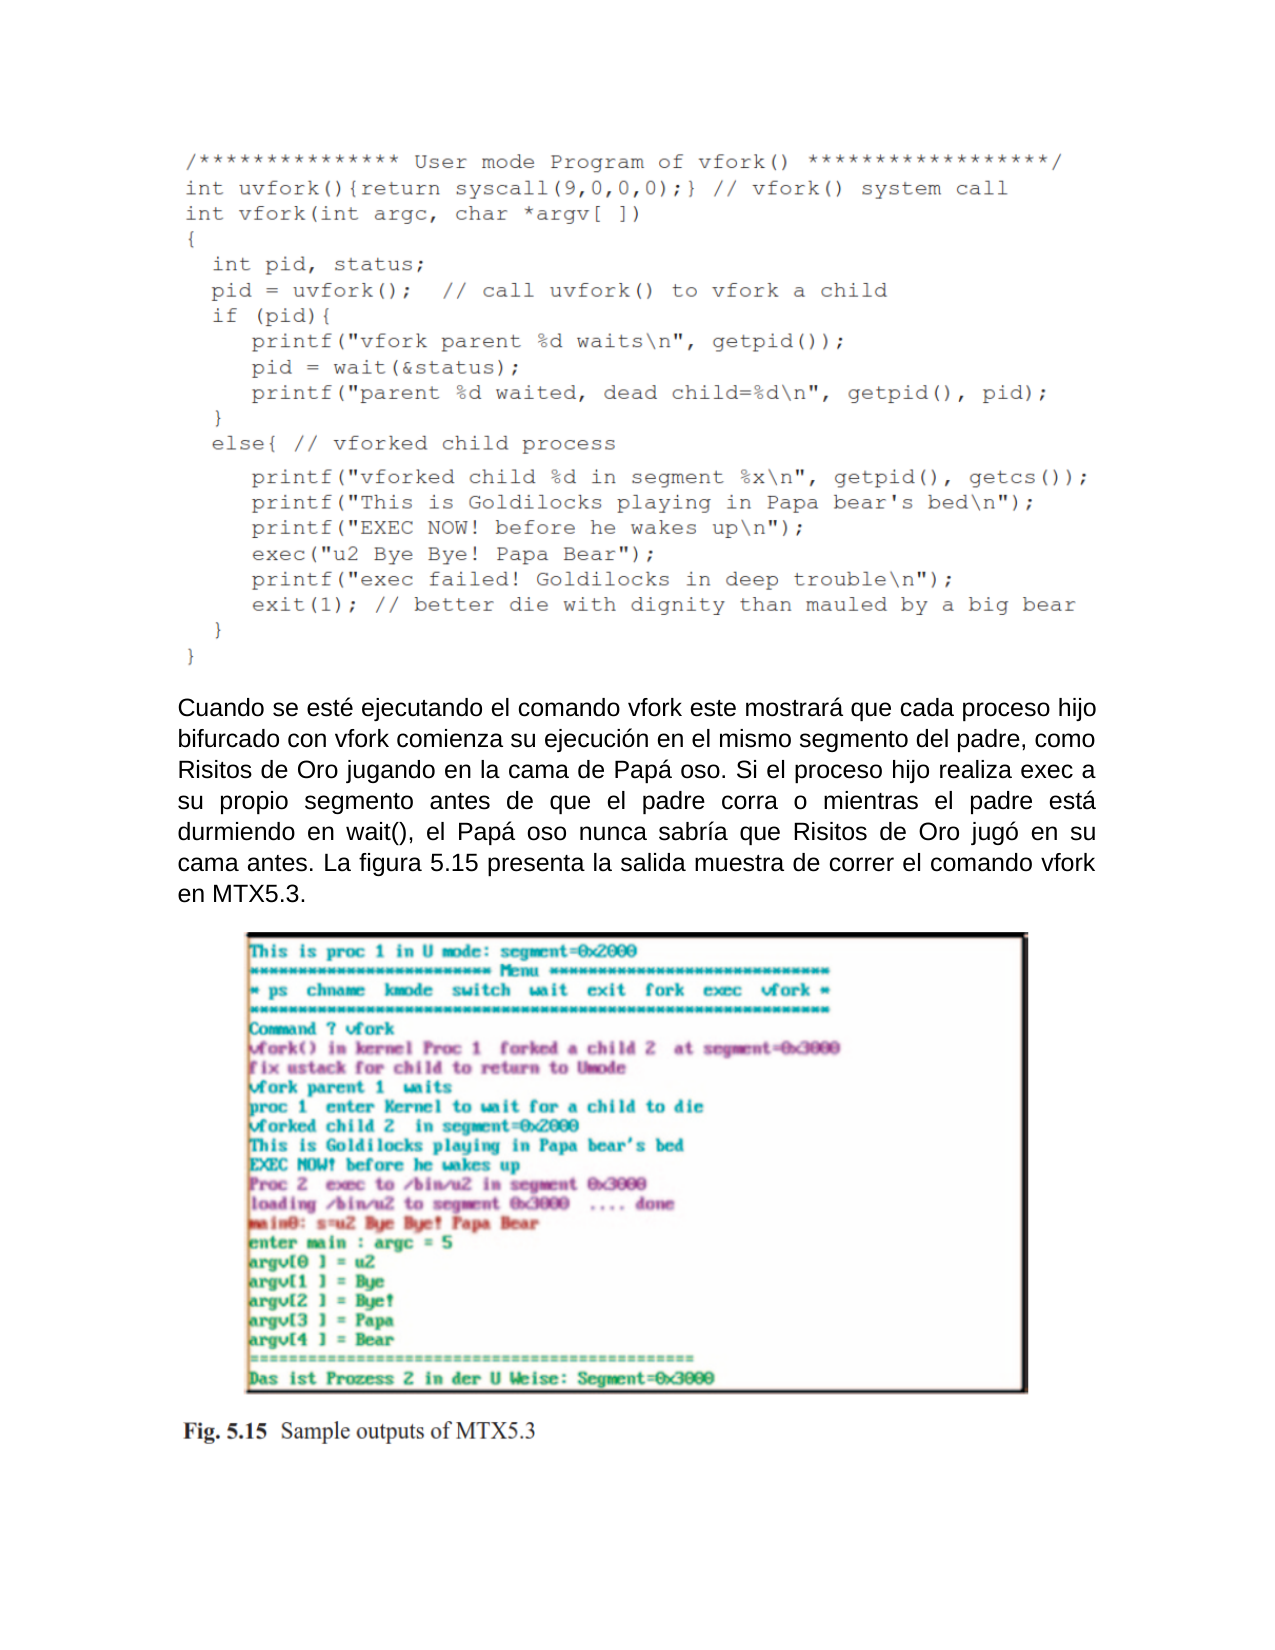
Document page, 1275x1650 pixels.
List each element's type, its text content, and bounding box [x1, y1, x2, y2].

picture [177, 926, 1098, 1453]
text Cuando se esté ejecutando el comando vfork este mostrará que cada proceso hijo bifurcado con vfork comienza su ejecución en el mismo segmento del padre, como Risitos de Oro jugando en la cama de Papá oso. Si el proceso hijo realiza exec a su propio segmento antes de que el padre corra o mientras el padre está durmiendo en wait(), el Papá oso nunca sabría que Risitos de Oro jugó en su cama antes. La figura 5.15 presenta la salida muestra de correr el comando vfork en MTX5.3. [177, 692, 1098, 907]
picture [177, 147, 1098, 674]
